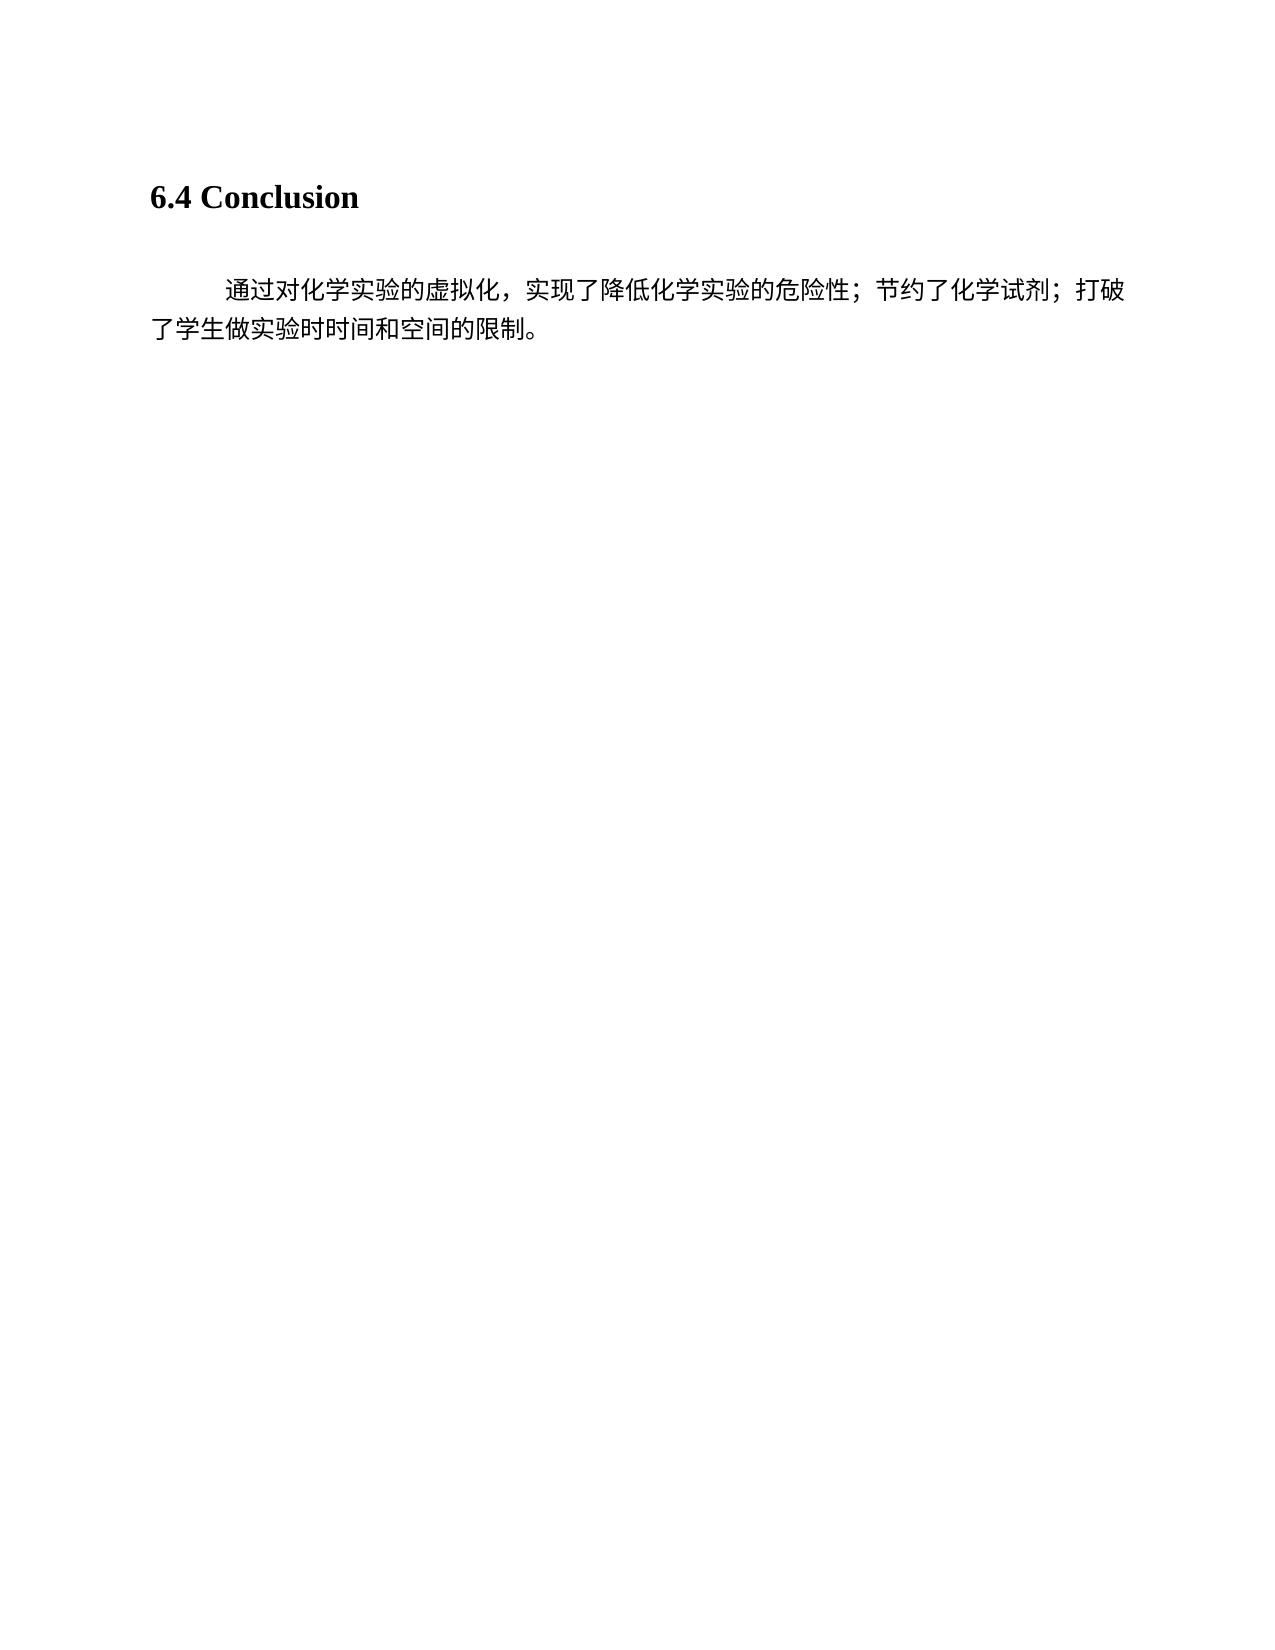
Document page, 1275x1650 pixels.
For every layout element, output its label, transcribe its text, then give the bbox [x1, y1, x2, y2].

text 通过对化学实验的虚拟化，实现了降低化学实验的危险性；节约了化学试剂；打破了学生做实验时时间和空间的限制。 [150, 270, 1125, 345]
text 6.4 Conclusion [150, 177, 1125, 216]
